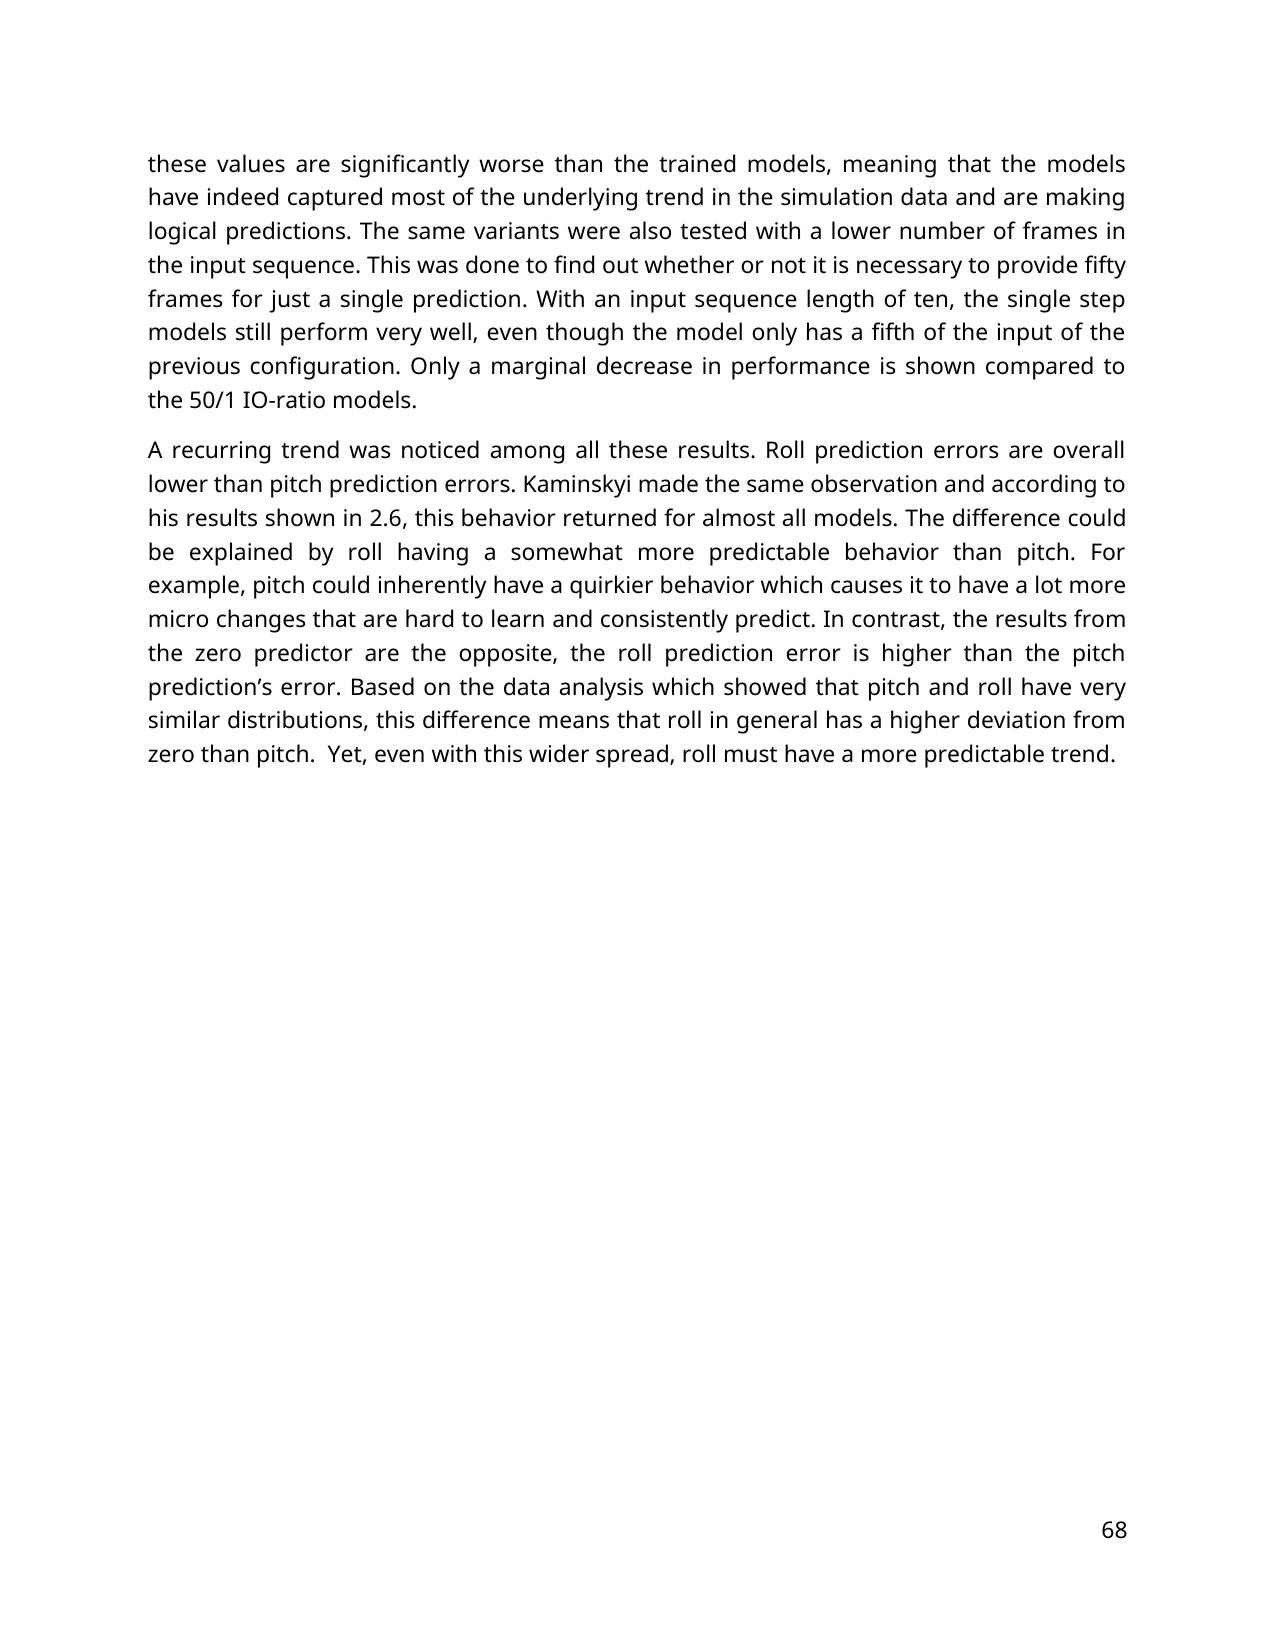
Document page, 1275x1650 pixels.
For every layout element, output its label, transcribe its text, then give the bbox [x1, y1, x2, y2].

text A recurring trend was noticed among all these results. Roll prediction errors are overall lower than pitch prediction errors. Kaminskyi made the same observation and according to his results shown in 2.6, this behavior returned for almost all models. The difference could be explained by roll having a somewhat more predictable behavior than pitch. For example, pitch could inherently have a quirkier behavior which causes it to have a lot more micro changes that are hard to learn and consistently predict. In contrast, the results from the zero predictor are the opposite, the roll prediction error is higher than the pitch prediction’s error. Based on the data analysis which showed that pitch and roll have very similar distributions, this difference means that roll in general has a higher deviation from zero than pitch. Yet, even with this wider spread, roll must have a more predictable trend. [148, 434, 1127, 769]
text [148, 148, 1127, 415]
